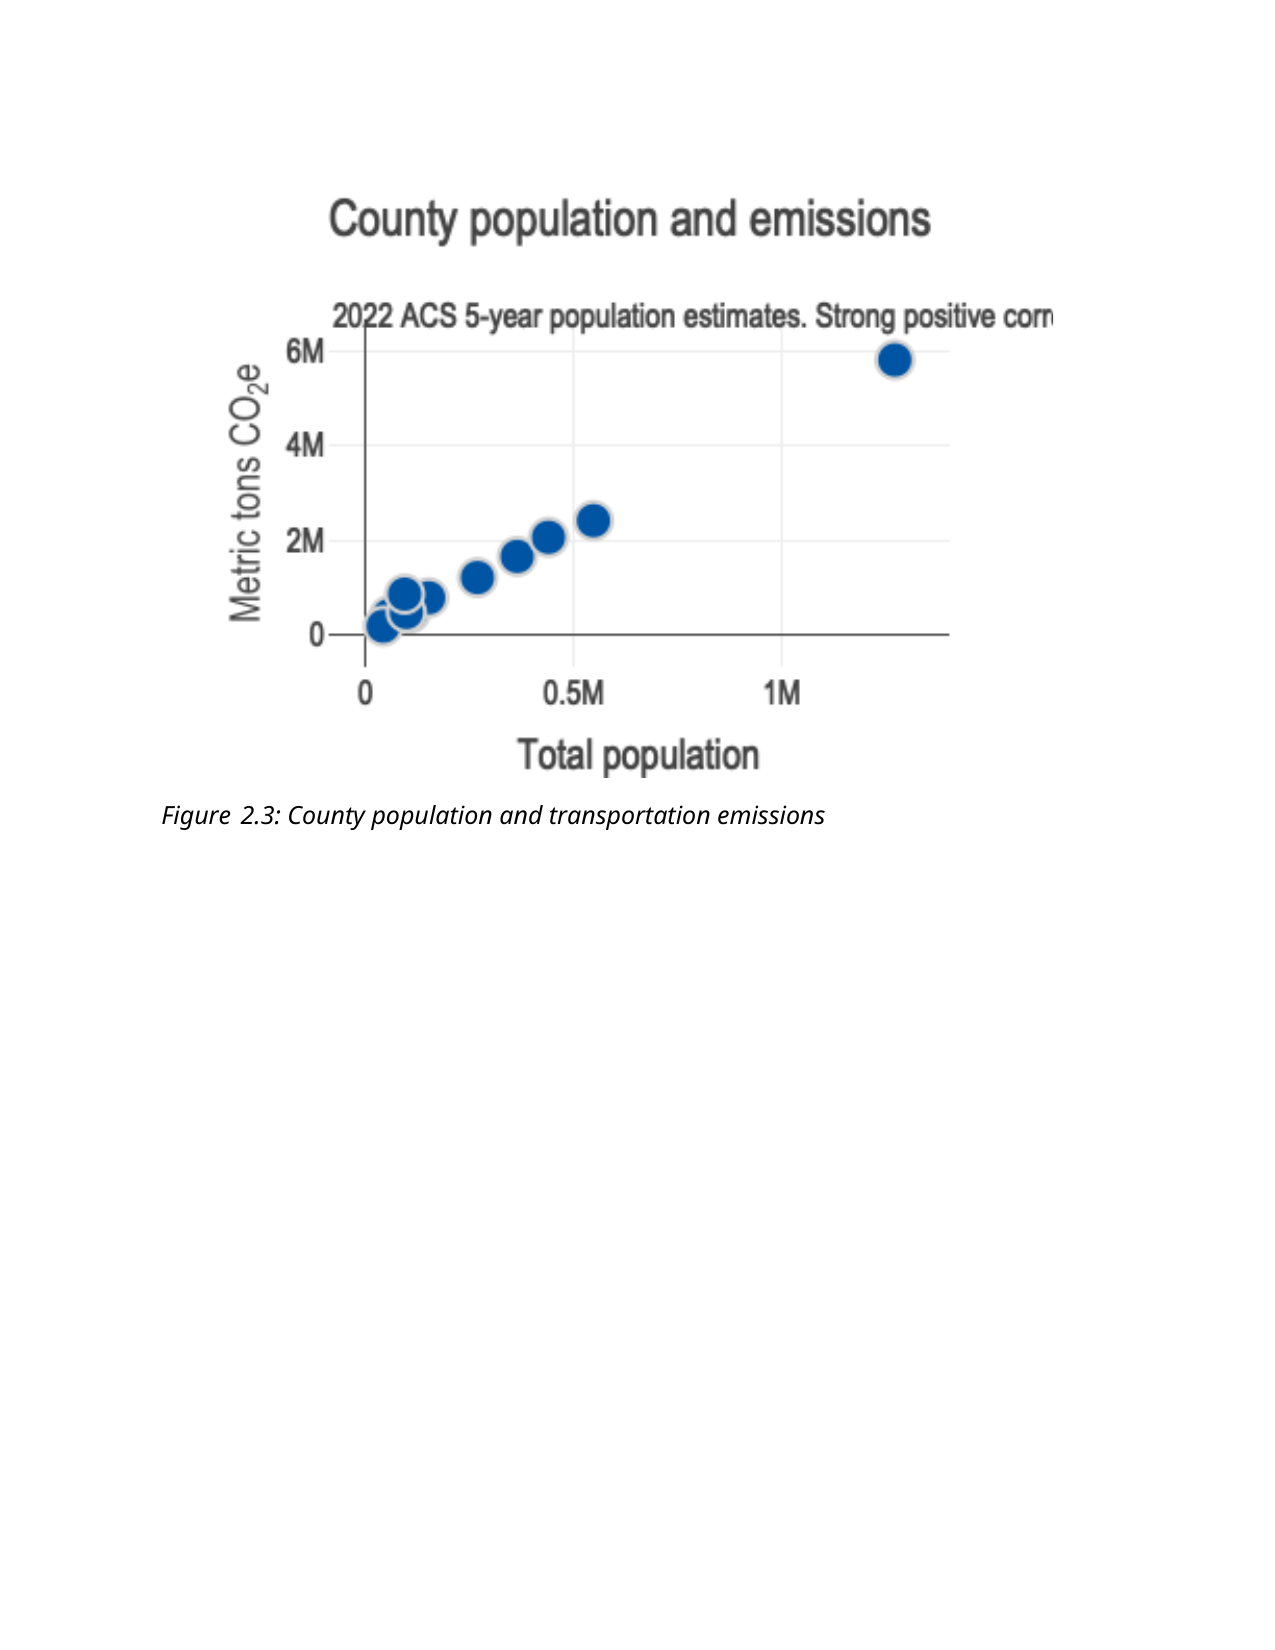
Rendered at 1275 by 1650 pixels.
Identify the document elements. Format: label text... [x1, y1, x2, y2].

picture [221, 153, 1054, 778]
table_header Figure 2.3: County population and transportation emissions [150, 150, 1125, 844]
